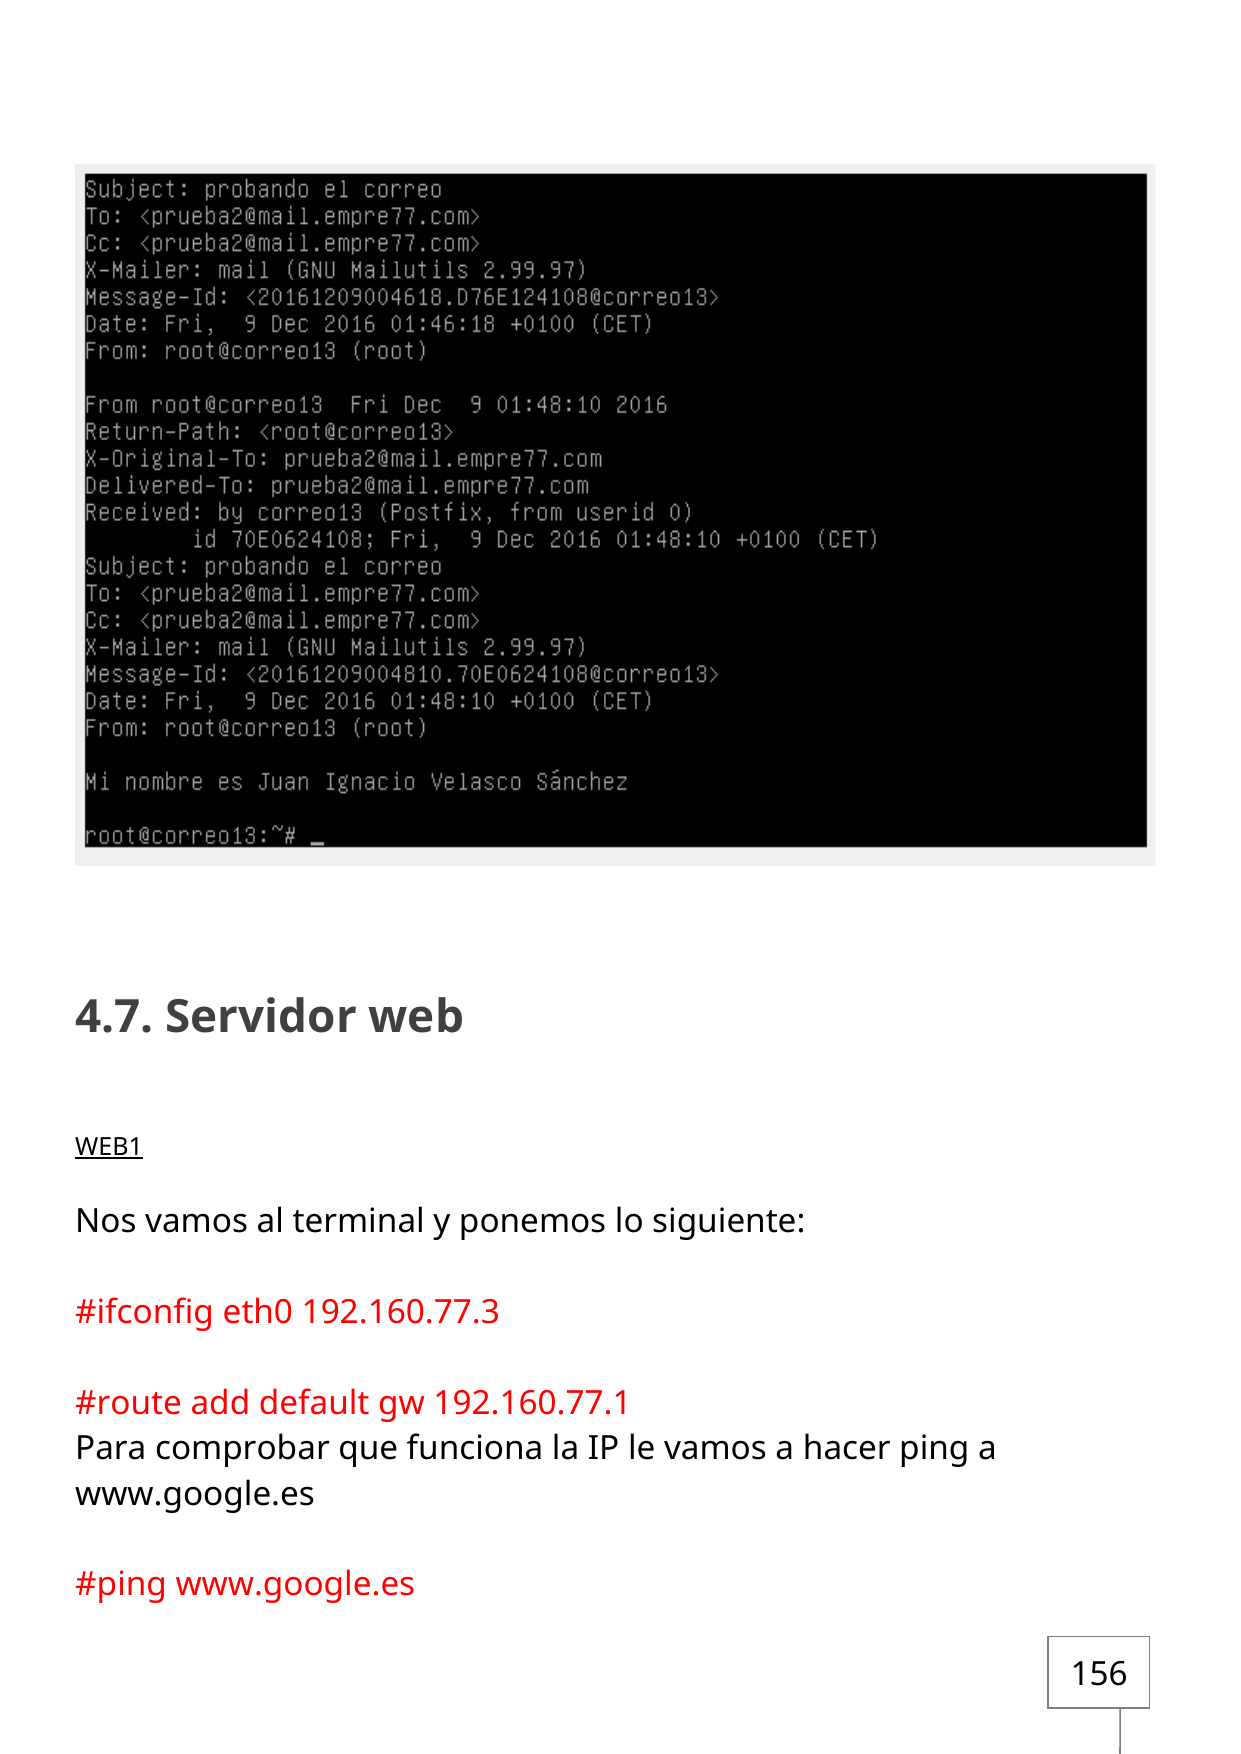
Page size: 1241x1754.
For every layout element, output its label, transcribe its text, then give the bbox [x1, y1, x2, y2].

picture [75, 164, 1156, 866]
subtitle 4.7. Servidor web [75, 984, 1165, 1046]
text Nos vamos al terminal y ponemos lo siguiente: [75, 1197, 1165, 1242]
text #ifconfig eth0 192.160.77.3 [75, 1288, 1165, 1333]
text Para comprobar que funciona la IP le vamos a hacer ping a www.google.es [75, 1424, 1165, 1515]
text #ping www.google.es [75, 1560, 1165, 1606]
text #route add default gw 192.160.77.1 [75, 1378, 1165, 1424]
text WEB1 [75, 1129, 1165, 1163]
